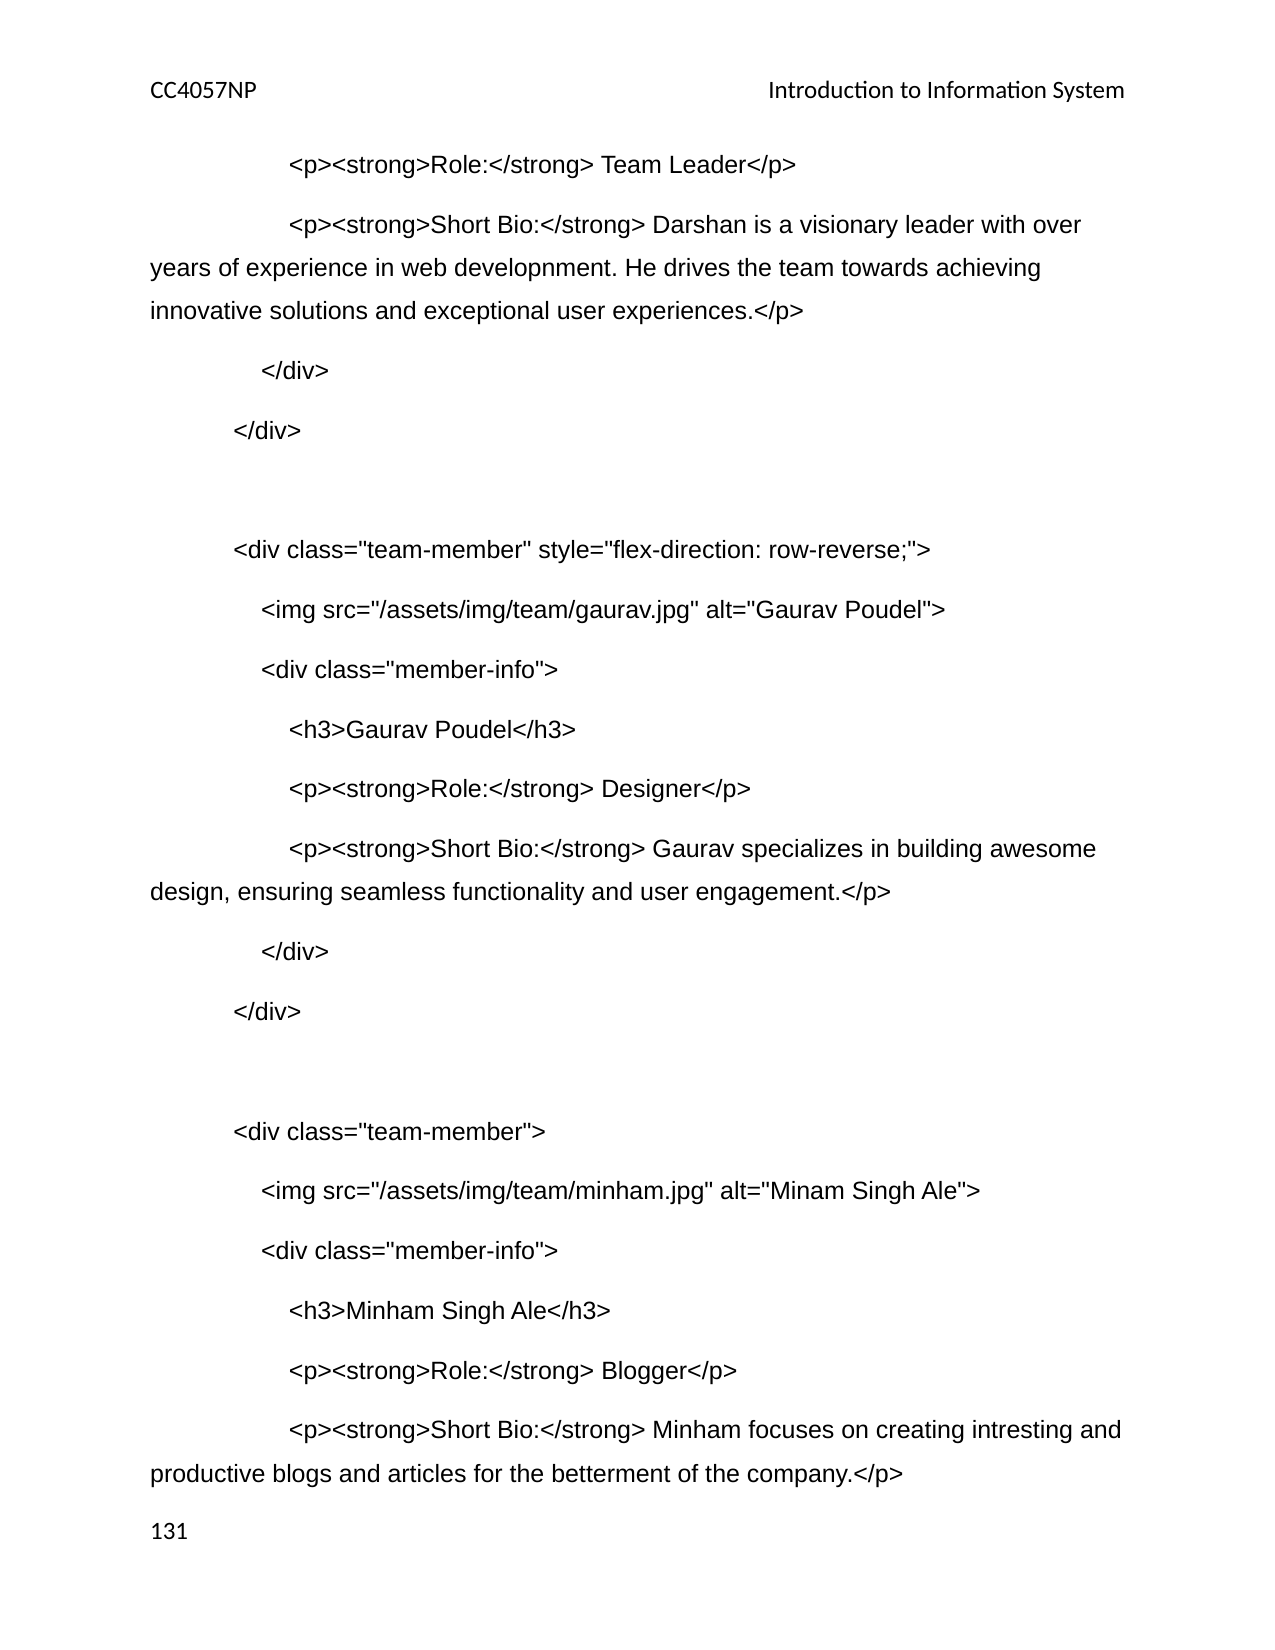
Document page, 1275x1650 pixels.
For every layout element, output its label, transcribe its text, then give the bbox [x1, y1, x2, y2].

text <div class="team-member" style="flex-direction: row-reverse;"> [150, 535, 1125, 564]
text </div> [150, 997, 1125, 1026]
text </div> [150, 356, 1125, 384]
text <div class="member-info"> [150, 655, 1125, 683]
text <p><strong>Short Bio:</strong> Darshan is a visionary leader with over years of experience in web developnment. He drives the team towards achieving innovative solutions and exceptional user experiences.</p> [150, 210, 1125, 325]
text <img src="/assets/img/team/minham.jpg" alt="Minam Singh Ale"> [150, 1176, 1125, 1205]
text <h3>Gaurav Poudel</h3> [150, 714, 1125, 743]
text <div class="team-member"> [150, 1116, 1125, 1145]
text </div> [150, 937, 1125, 966]
text <p><strong>Role:</strong> Team Leader</p> [150, 150, 1125, 179]
text <p><strong>Role:</strong> Blogger</p> [150, 1356, 1125, 1384]
text <p><strong>Short Bio:</strong> Minham focuses on creating intresting and productive blogs and articles for the betterment of the company.</p> [150, 1415, 1125, 1487]
text </div> [150, 416, 1125, 444]
text <p><strong>Short Bio:</strong> Gaurav specializes in building awesome design, ensuring seamless functionality and user engagement.</p> [150, 834, 1125, 906]
text <p><strong>Role:</strong> Designer</p> [150, 774, 1125, 803]
text <h3>Minham Singh Ale</h3> [150, 1296, 1125, 1324]
text <div class="member-info"> [150, 1236, 1125, 1265]
text <img src="/assets/img/team/gaurav.jpg" alt="Gaurav Poudel"> [150, 595, 1125, 624]
